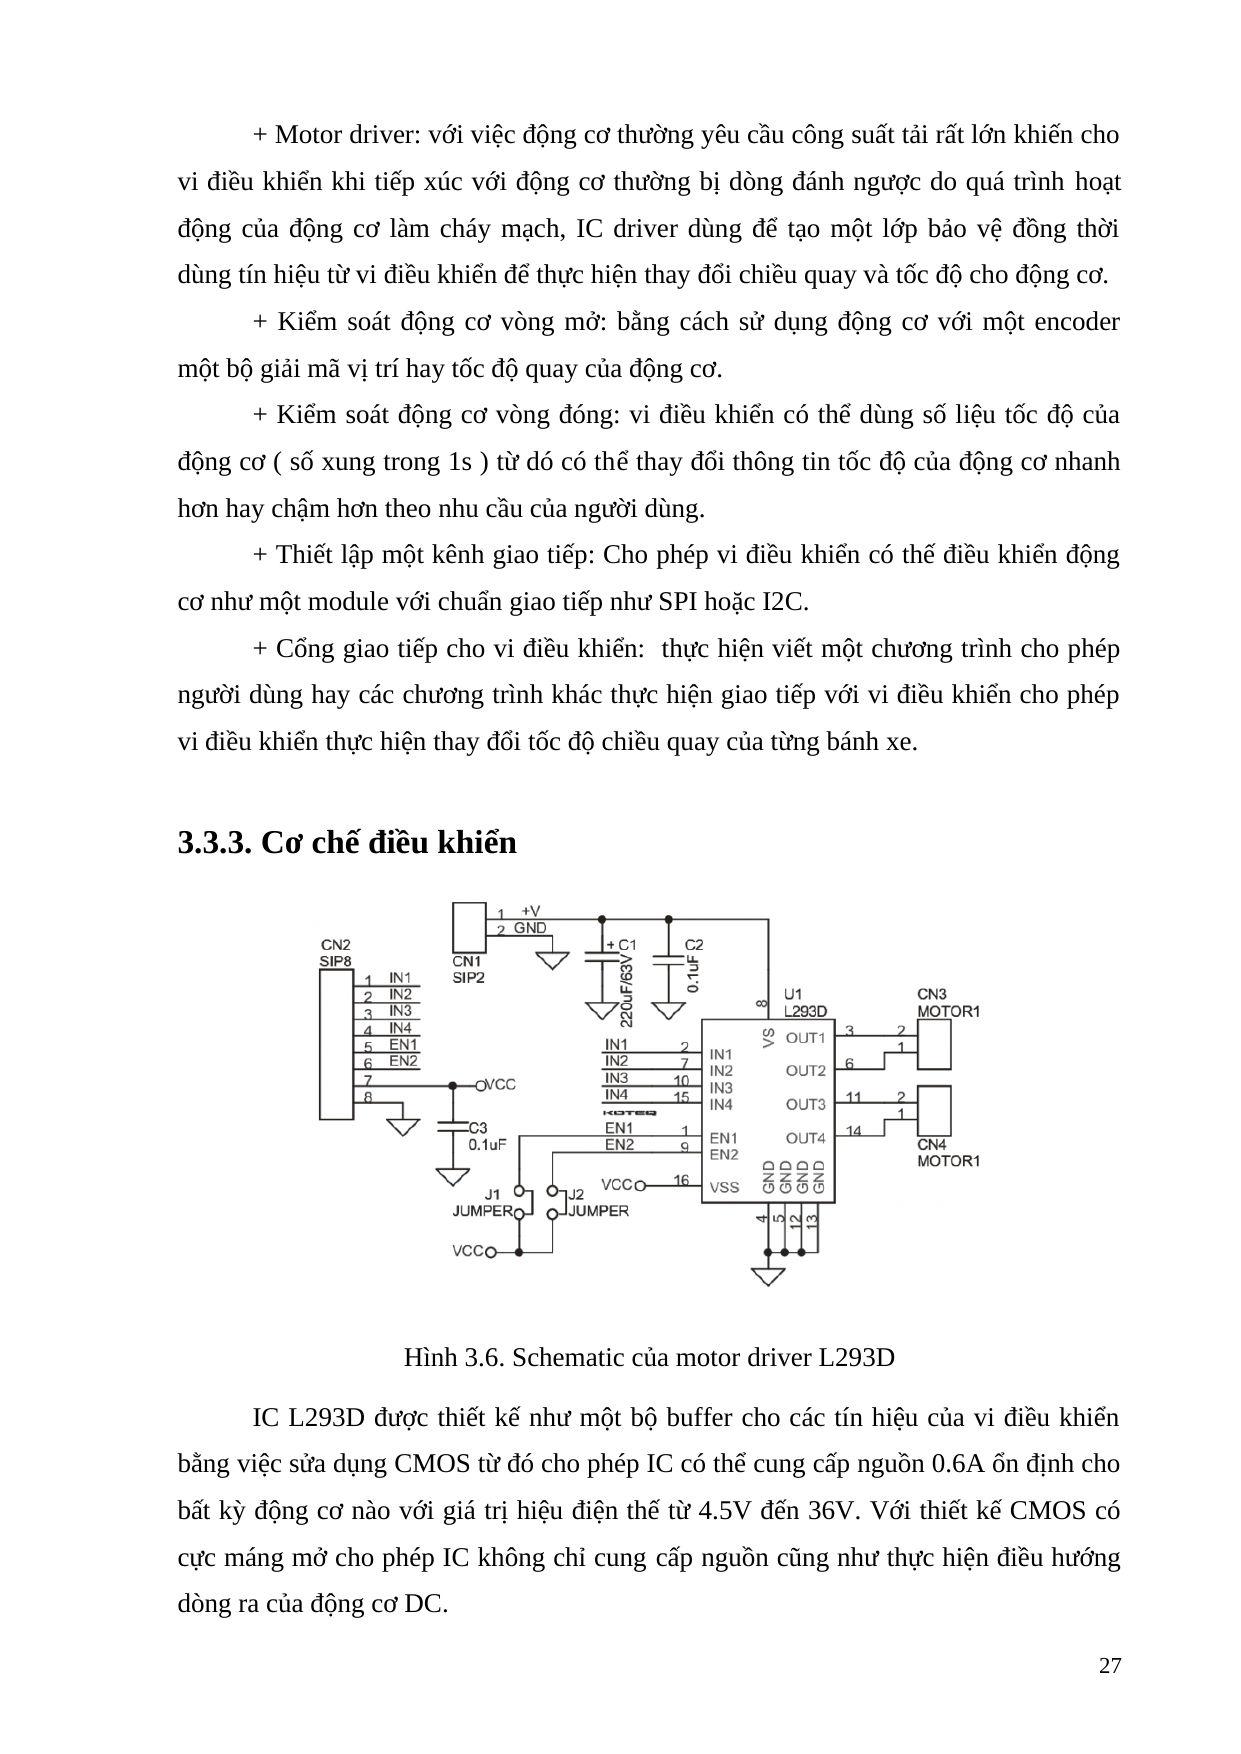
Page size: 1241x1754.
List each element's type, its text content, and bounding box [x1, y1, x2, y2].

text + Thiết lập một kênh giao tiếp: Cho phép vi điều khiển có thế điều khiển động cơ như một module với chuẩn giao tiếp như SPI hoặc I2C. [177, 538, 1122, 616]
text IC L293D được thiết kế như một bộ buffer cho các tín hiệu của vi điều khiển bằng việc sửa dụng CMOS từ đó cho phép IC có thể cung cấp nguồn 0.6A ổn định cho bất kỳ động cơ nào với giá trị hiệu điện thế từ 4.5V đến 36V. Với thiết kế CMOS có cực máng mở cho phép IC không chỉ cung cấp nguồn cũng như thực hiện điều hướng dòng ra của động cơ DC. [177, 1401, 1122, 1618]
text + Kiểm soát động cơ vòng mở: bằng cách sử dụng động cơ với một encoder một bộ giải mã vị trí hay tốc độ quay của động cơ. [177, 305, 1122, 383]
picture [311, 895, 989, 1291]
text + Motor driver: với việc động cơ thường yêu cầu công suất tải rất lớn khiến cho vi điều khiển khi tiếp xúc với động cơ thường bị dòng đánh ngược do quá trình hoạt động của động cơ làm cháy mạch, IC driver dùng để tạo một lớp bảo vệ đồng thời dùng tín hiệu từ vi điều khiển để thực hiện thay đổi chiều quay và tốc độ cho động cơ. [177, 118, 1122, 290]
text + Kiểm soát động cơ vòng đóng: vi điều khiển có thể dùng số liệu tốc độ của động cơ ( số xung trong 1s ) từ dó có thể thay đổi thông tin tốc độ của động cơ nhanh hơn hay chậm hơn theo nhu cầu của người dùng. [177, 398, 1122, 523]
text + Cổng giao tiếp cho vi điều khiển: thực hiện viết một chương trình cho phép người dùng hay các chương trình khác thực hiện giao tiếp với vi điều khiển cho phép vi điều khiển thực hiện thay đổi tốc độ chiều quay của từng bánh xe. [177, 632, 1122, 756]
subtitle 3.3.3. Cơ chế điều khiển [177, 823, 1122, 861]
